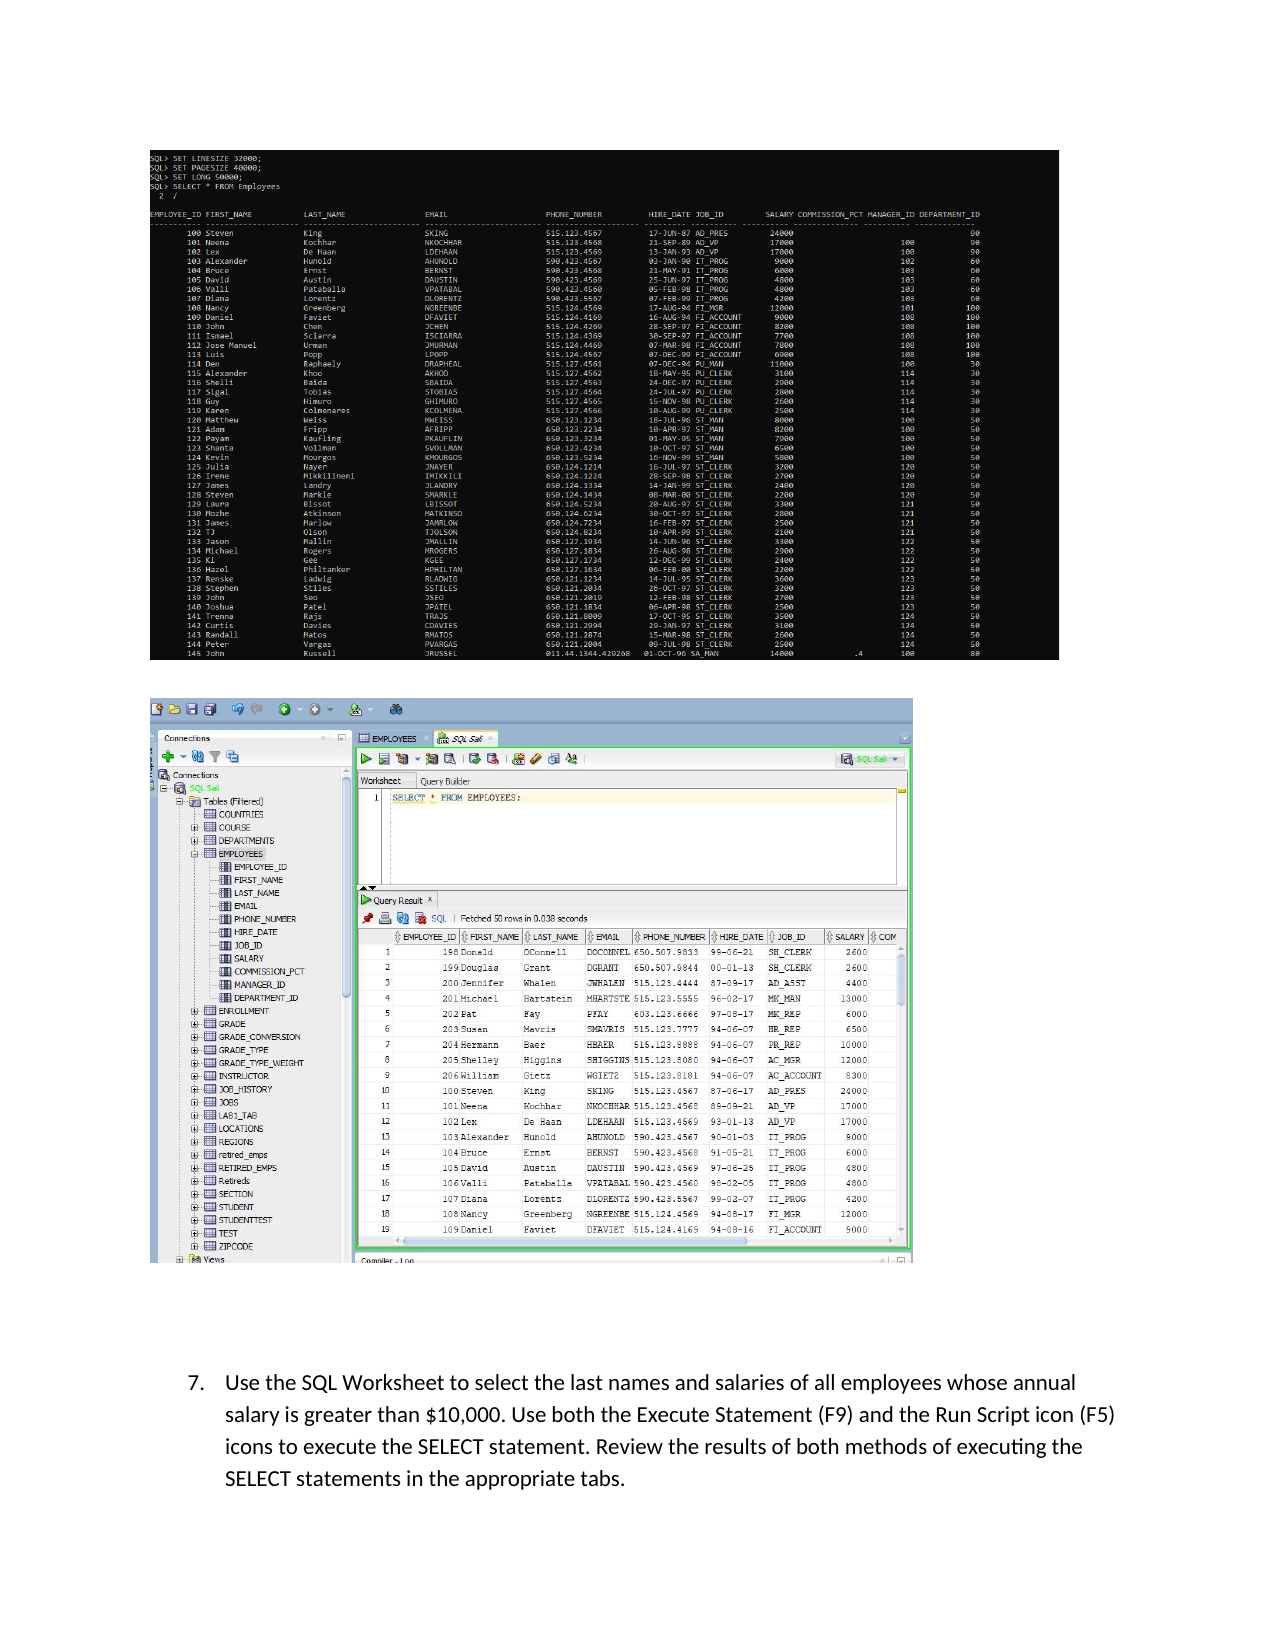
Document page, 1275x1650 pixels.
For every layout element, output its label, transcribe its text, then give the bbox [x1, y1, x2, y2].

list Use the SQL Worksheet to select the last names and salaries of all employees whose annual salary is greater than $10,000. Use both the Execute Statement (F9) and the Run Script icon (F5) icons to execute the SELECT statement. Review the results of both methods of executing the SELECT statements in the appropriate tabs. [187, 1368, 1125, 1492]
picture [150, 150, 1060, 660]
picture [150, 698, 913, 1263]
